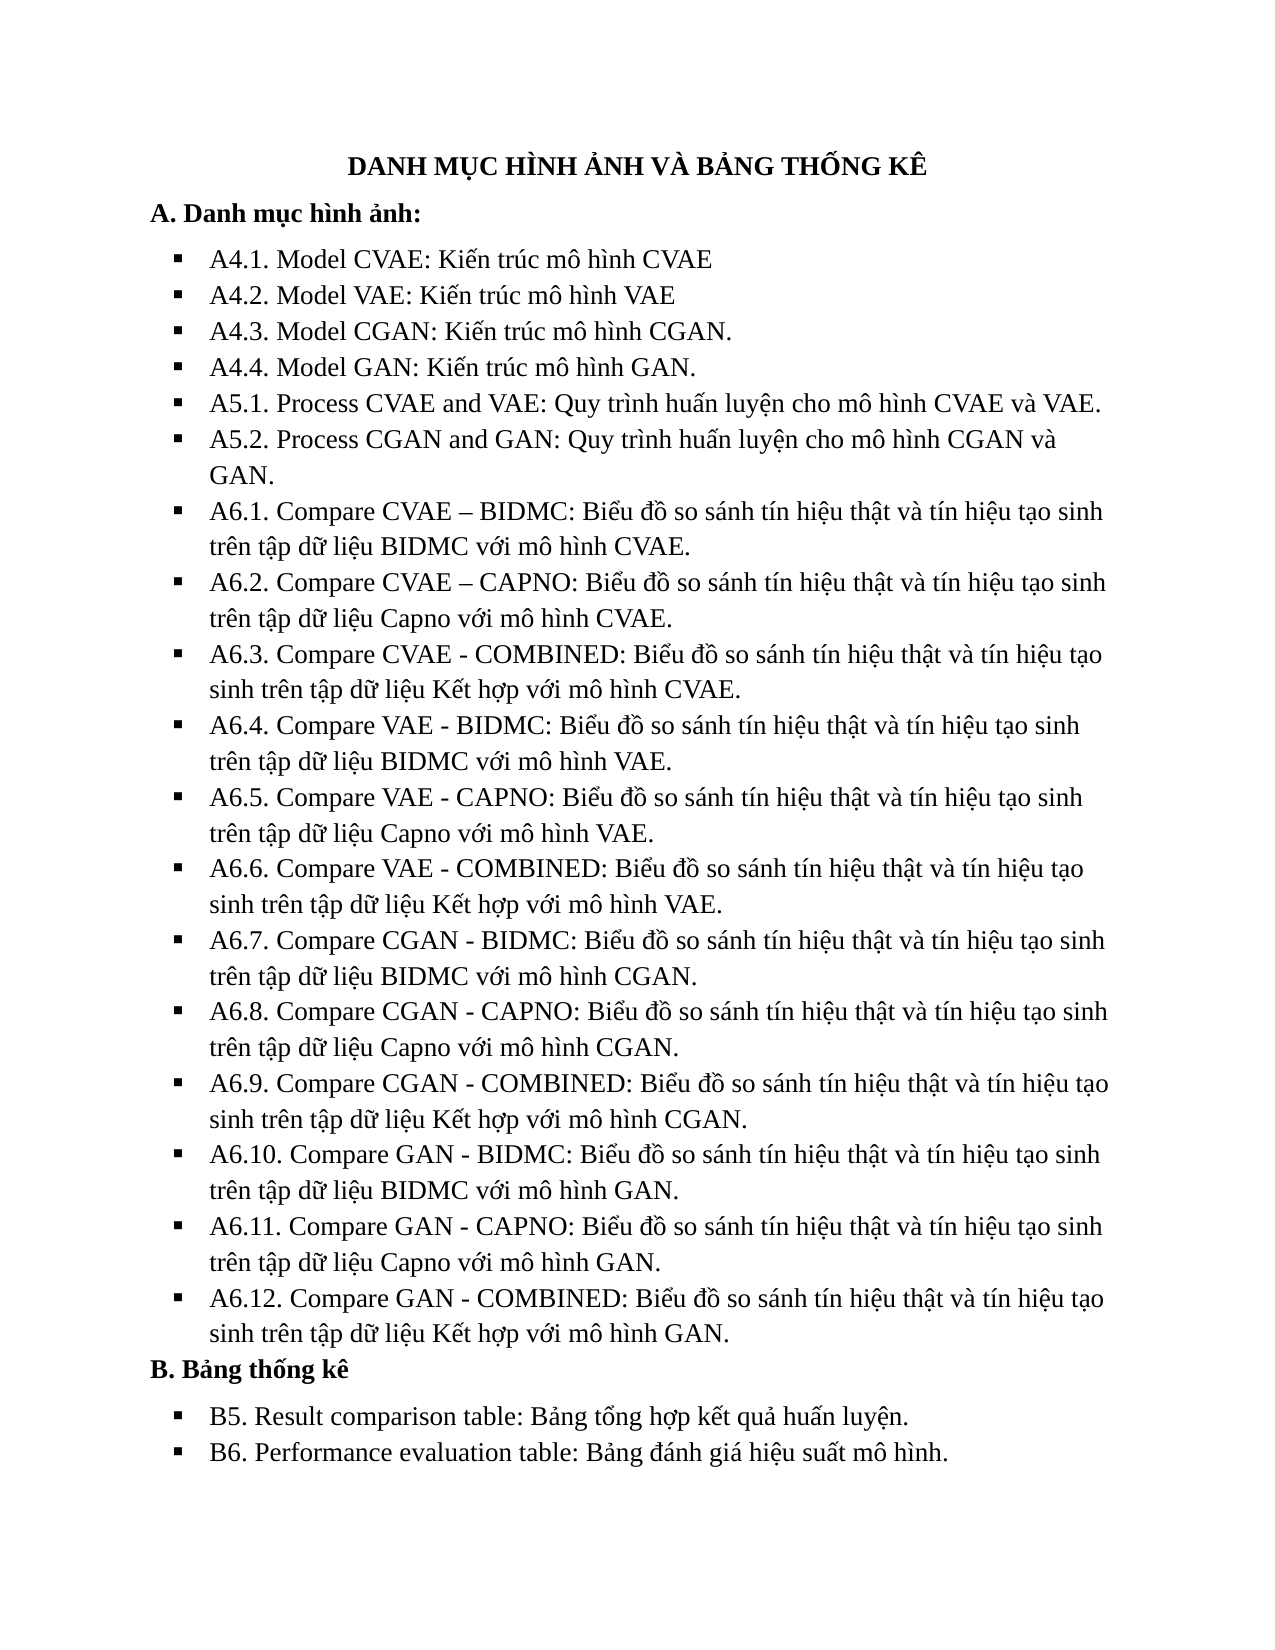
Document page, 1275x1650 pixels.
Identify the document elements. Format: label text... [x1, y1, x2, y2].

list A4.2. Model VAE: Kiến trúc mô hình VAE [172, 279, 1125, 311]
list A6.5. Compare VAE - CAPNO: Biểu đồ so sánh tín hiệu thật và tín hiệu tạo sinh trên tập dữ liệu Capno với mô hình VAE. [172, 781, 1125, 848]
list A6.1. Compare CVAE – BIDMC: Biểu đồ so sánh tín hiệu thật và tín hiệu tạo sinh trên tập dữ liệu BIDMC với mô hình CVAE. [172, 494, 1125, 562]
list A4.4. Model GAN: Kiến trúc mô hình GAN. [172, 351, 1125, 382]
list A6.4. Compare VAE - BIDMC: Biểu đồ so sánh tín hiệu thật và tín hiệu tạo sinh trên tập dữ liệu BIDMC với mô hình VAE. [172, 709, 1125, 776]
list B5. Result comparison table: Bảng tổng hợp kết quả huấn luyện. [172, 1400, 1125, 1431]
list A6.2. Compare CVAE – CAPNO: Biểu đồ so sánh tín hiệu thật và tín hiệu tạo sinh trên tập dữ liệu Capno với mô hình CVAE. [172, 566, 1125, 633]
text DANH MỤC HÌNH ẢNH VÀ BẢNG THỐNG KÊ [150, 150, 1125, 181]
list A5.1. Process CVAE and VAE: Quy trình huấn luyện cho mô hình CVAE và VAE. [172, 387, 1125, 418]
list A6.10. Compare GAN - BIDMC: Biểu đồ so sánh tín hiệu thật và tín hiệu tạo sinh trên tập dữ liệu BIDMC với mô hình GAN. [172, 1139, 1125, 1206]
text B. Bảng thống kê [150, 1353, 1125, 1384]
list A6.3. Compare CVAE - COMBINED: Biểu đồ so sánh tín hiệu thật và tín hiệu tạo sinh trên tập dữ liệu Kết hợp với mô hình CVAE. [172, 638, 1125, 705]
list A6.12. Compare GAN - COMBINED: Biểu đồ so sánh tín hiệu thật và tín hiệu tạo sinh trên tập dữ liệu Kết hợp với mô hình GAN. [172, 1282, 1125, 1349]
list A6.9. Compare CGAN - COMBINED: Biểu đồ so sánh tín hiệu thật và tín hiệu tạo sinh trên tập dữ liệu Kết hợp với mô hình CGAN. [172, 1067, 1125, 1134]
text A. Danh mục hình ảnh: [150, 197, 1125, 228]
list A6.8. Compare CGAN - CAPNO: Biểu đồ so sánh tín hiệu thật và tín hiệu tạo sinh trên tập dữ liệu Capno với mô hình CGAN. [172, 996, 1125, 1062]
list A4.3. Model CGAN: Kiến trúc mô hình CGAN. [172, 315, 1125, 346]
list A4.1. Model CVAE: Kiến trúc mô hình CVAE [172, 243, 1125, 274]
list B6. Performance evaluation table: Bảng đánh giá hiệu suất mô hình. [172, 1436, 1125, 1467]
list A6.7. Compare CGAN - BIDMC: Biểu đồ so sánh tín hiệu thật và tín hiệu tạo sinh trên tập dữ liệu BIDMC với mô hình CGAN. [172, 924, 1125, 991]
list A5.2. Process CGAN and GAN: Quy trình huấn luyện cho mô hình CGAN và GAN. [172, 423, 1125, 490]
list A6.6. Compare VAE - COMBINED: Biểu đồ so sánh tín hiệu thật và tín hiệu tạo sinh trên tập dữ liệu Kết hợp với mô hình VAE. [172, 852, 1125, 919]
list A6.11. Compare GAN - CAPNO: Biểu đồ so sánh tín hiệu thật và tín hiệu tạo sinh trên tập dữ liệu Capno với mô hình GAN. [172, 1210, 1125, 1277]
